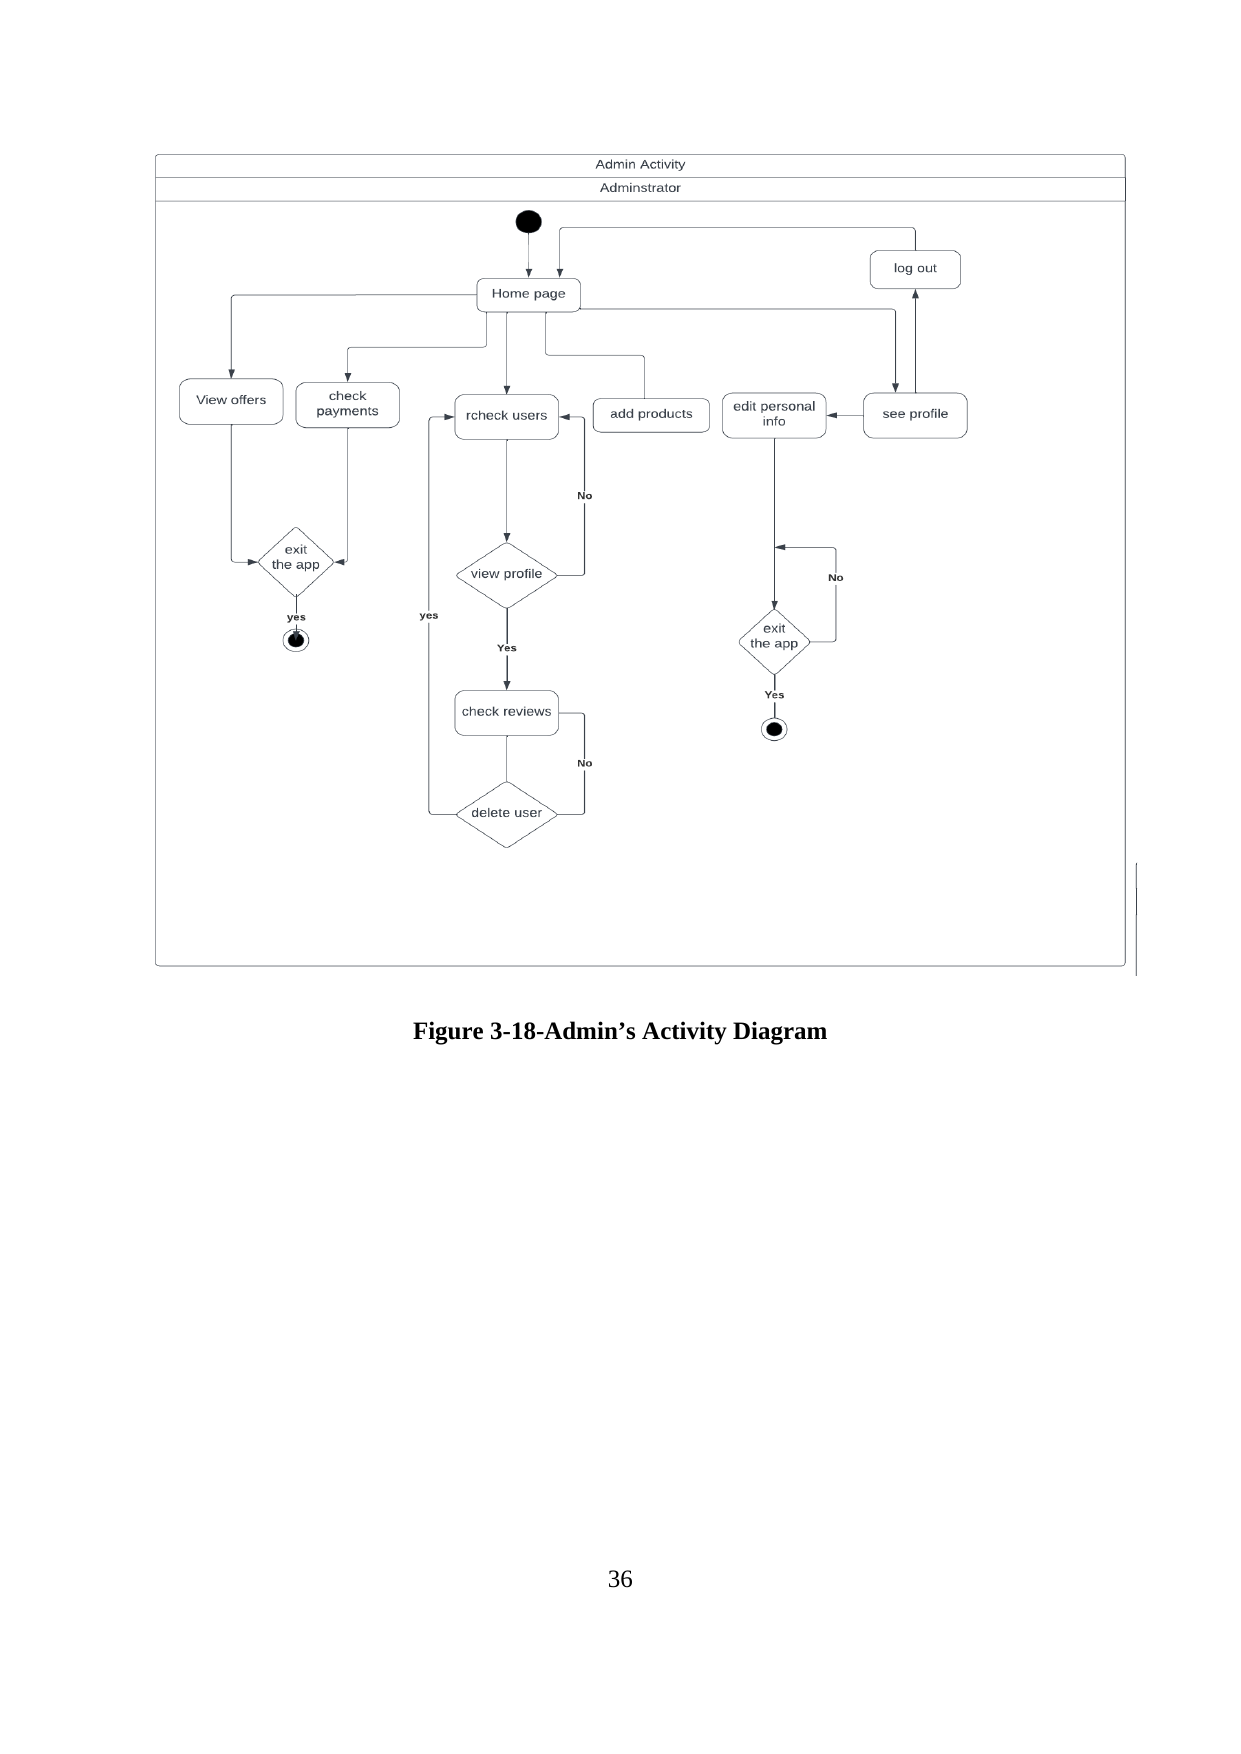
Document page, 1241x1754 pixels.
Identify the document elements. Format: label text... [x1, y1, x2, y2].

picture [150, 150, 1138, 976]
